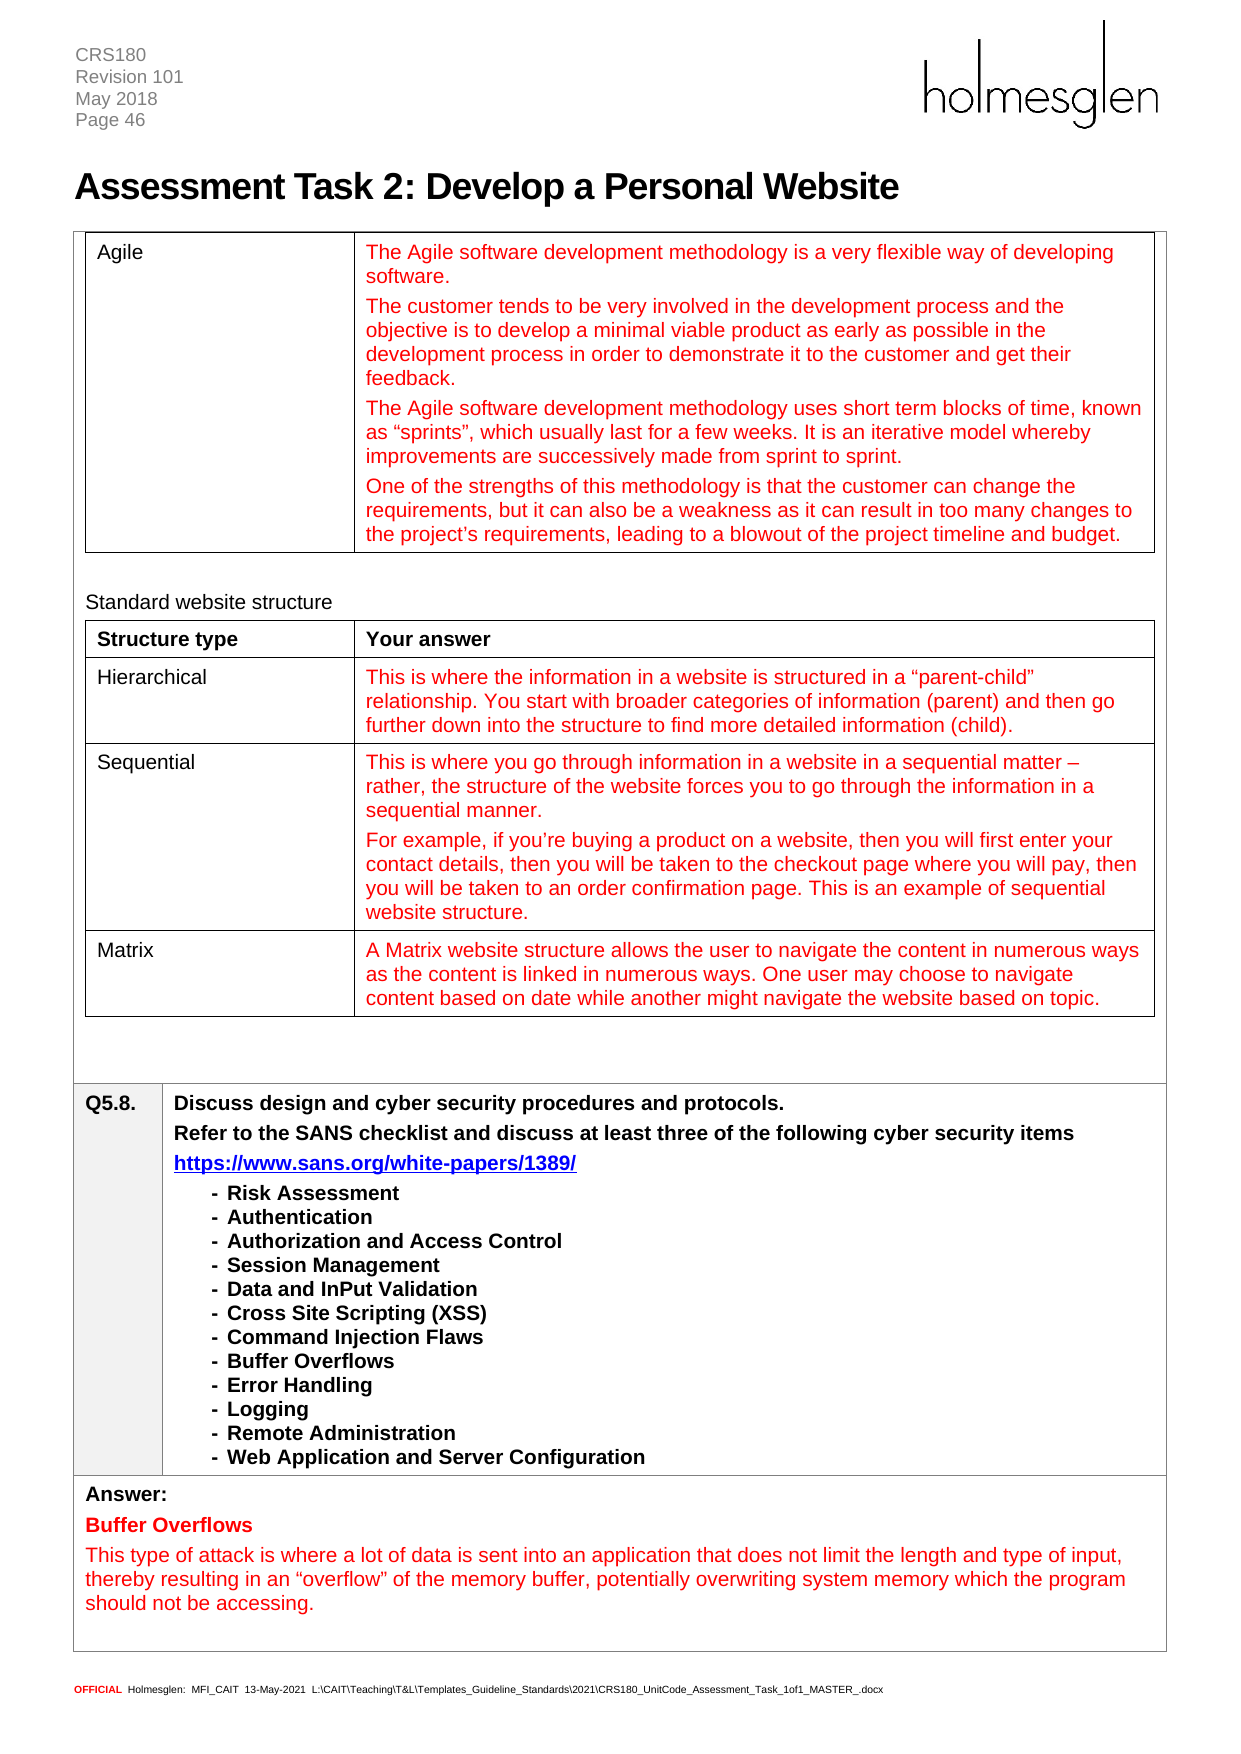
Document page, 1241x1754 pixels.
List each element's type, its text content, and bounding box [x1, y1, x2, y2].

table_cell Discuss design and cyber security procedures and protocols. Refer to the SANS checklist and discuss at least three of the following cyber security items https://www.sans.org/white-papers/1389/ Risk Assessment Authentication Authorization and Access Control Session Management Data and InPut Validation Cross Site Scripting (XSS) Command Injection Flaws Buffer Overflows Error Handling Logging Remote Administration Web Application and Server Configuration [163, 1084, 1166, 1475]
table_cell Answer: Web design methods Standard website structure [74, 232, 1166, 1083]
table_cell Q5.8. [74, 1084, 162, 1475]
picture [902, 20, 1158, 152]
